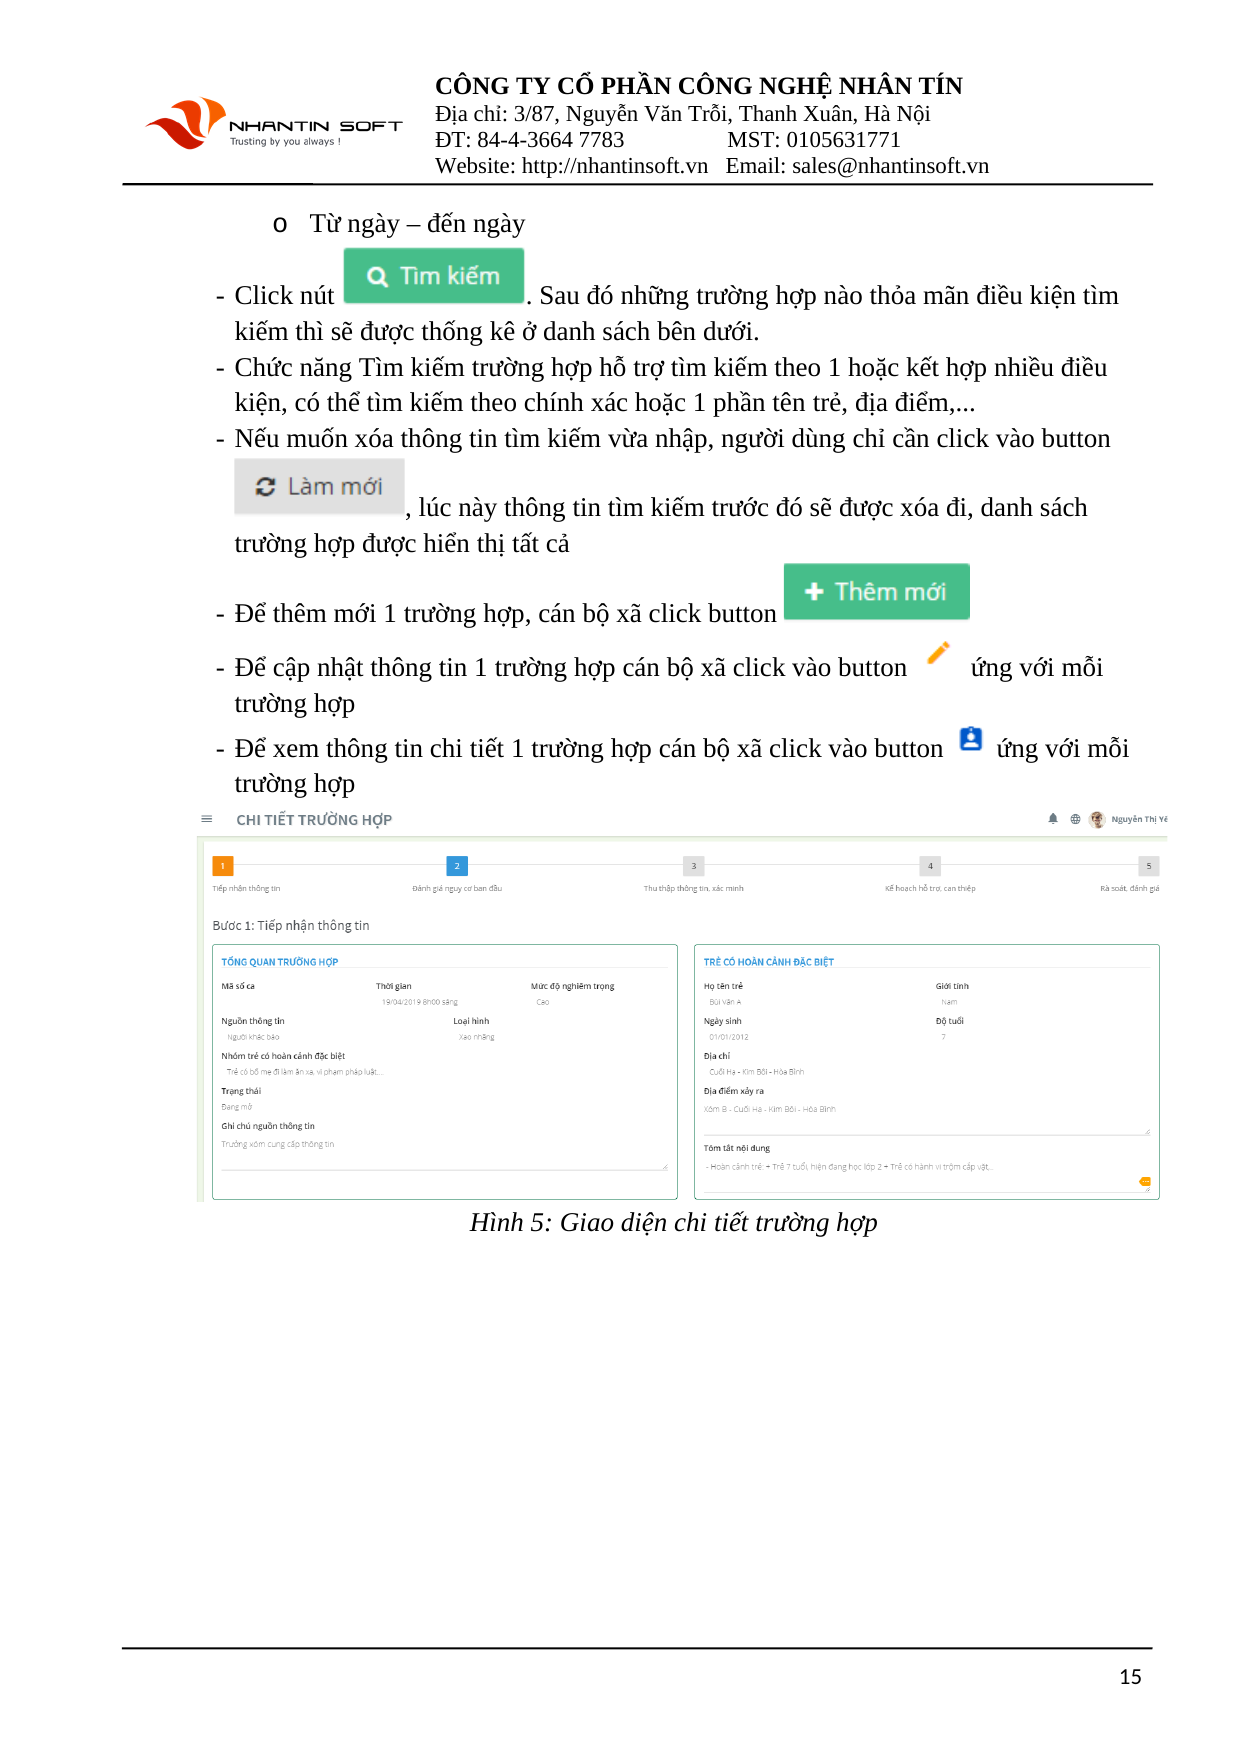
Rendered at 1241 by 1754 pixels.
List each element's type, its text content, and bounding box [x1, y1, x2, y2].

picture [234, 457, 405, 517]
picture [196, 803, 1168, 1202]
list Để cập nhật thông tin 1 trường hợp cán bộ xã click vào button ứng với mỗi trường hợp [216, 633, 1153, 718]
list Click nút . Sau đó những trường hợp nào thỏa mãn điều kiện tìm kiếm thì sẽ được thống kê ở danh sách bên dưới. [216, 245, 1153, 346]
picture [783, 562, 970, 623]
list Hình 5: Giao diện chi tiết trường hợp [197, 1202, 1153, 1237]
picture [913, 632, 964, 677]
picture [341, 245, 526, 305]
list Để thêm mới 1 trường hợp, cán bộ xã click button [216, 563, 1153, 628]
list Chức năng Tìm kiếm trường hợp hỗ trợ tìm kiếm theo 1 hoặc kết hợp nhiều điều kiện, có thể tìm kiếm theo chính xác hoặc 1 phần tên trẻ, địa điểm,... [216, 351, 1153, 417]
picture [133, 70, 413, 176]
list Nếu muốn xóa thông tin tìm kiếm vừa nhập, người dùng chỉ cần click vào button , lúc này thông tin tìm kiếm trước đó sẽ được xóa đi, danh sách trường hợp được hiển thị tất cả [216, 422, 1153, 558]
list Để xem thông tin chi tiết 1 trường hợp cán bộ xã click vào button ứng với mỗi trường hợp [216, 723, 1153, 798]
picture [950, 722, 990, 757]
list Từ ngày – đến ngày [272, 207, 1153, 240]
